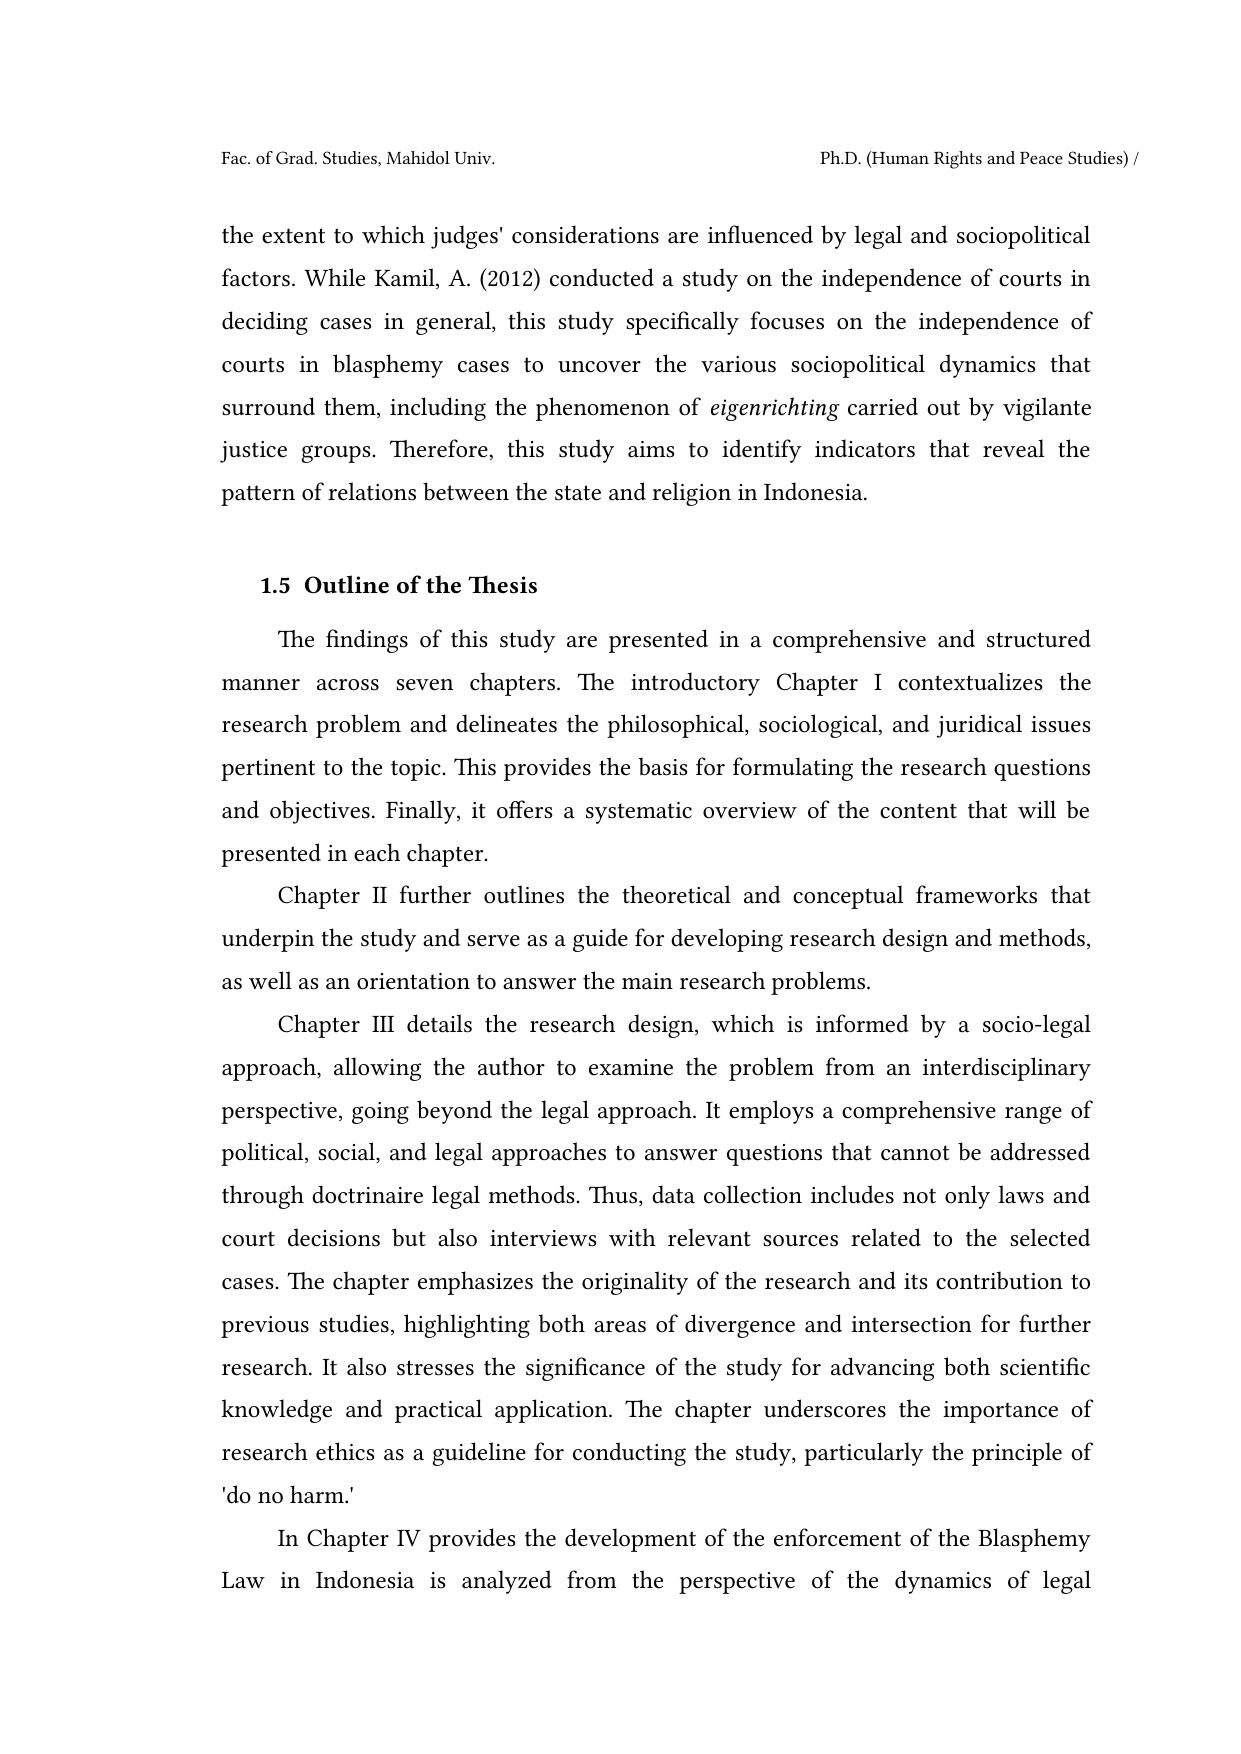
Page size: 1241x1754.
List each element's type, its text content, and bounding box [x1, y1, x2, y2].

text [221, 1524, 1092, 1595]
text The findings of this study are presented in a comprehensive and structured manner across seven chapters. The introductory Chapter I contextualizes the research problem and delineates the philosophical, sociological, and juridical issues pertinent to the topic. This provides the basis for formulating the research questions and objectives. Finally, it offers a systematic overview of the content that will be presented in each chapter. [221, 625, 1092, 867]
text Chapter II further outlines the theoretical and conceptual frameworks that underpin the study and serve as a guide for developing research design and methods, as well as an orientation to answer the main research problems. [221, 882, 1092, 996]
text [221, 221, 1092, 507]
text Chapter III details the research design, which is informed by a socio-legal approach, allowing the author to examine the problem from an interdisciplinary perspective, going beyond the legal approach. It employs a comprehensive range of political, social, and legal approaches to answer questions that cannot be addressed through doctrinaire legal methods. Thus, data collection includes not only laws and court decisions but also interviews with relevant sources related to the selected cases. The chapter emphasizes the originality of the research and its contribution to previous studies, highlighting both areas of divergence and intersection for further research. It also stresses the significance of the study for advancing both scientific knowledge and practical application. The chapter underscores the importance of research ethics as a guideline for conducting the study, particularly the principle of 'do no harm.' [221, 1010, 1092, 1509]
subtitle Outline of the Thesis [259, 571, 1092, 600]
